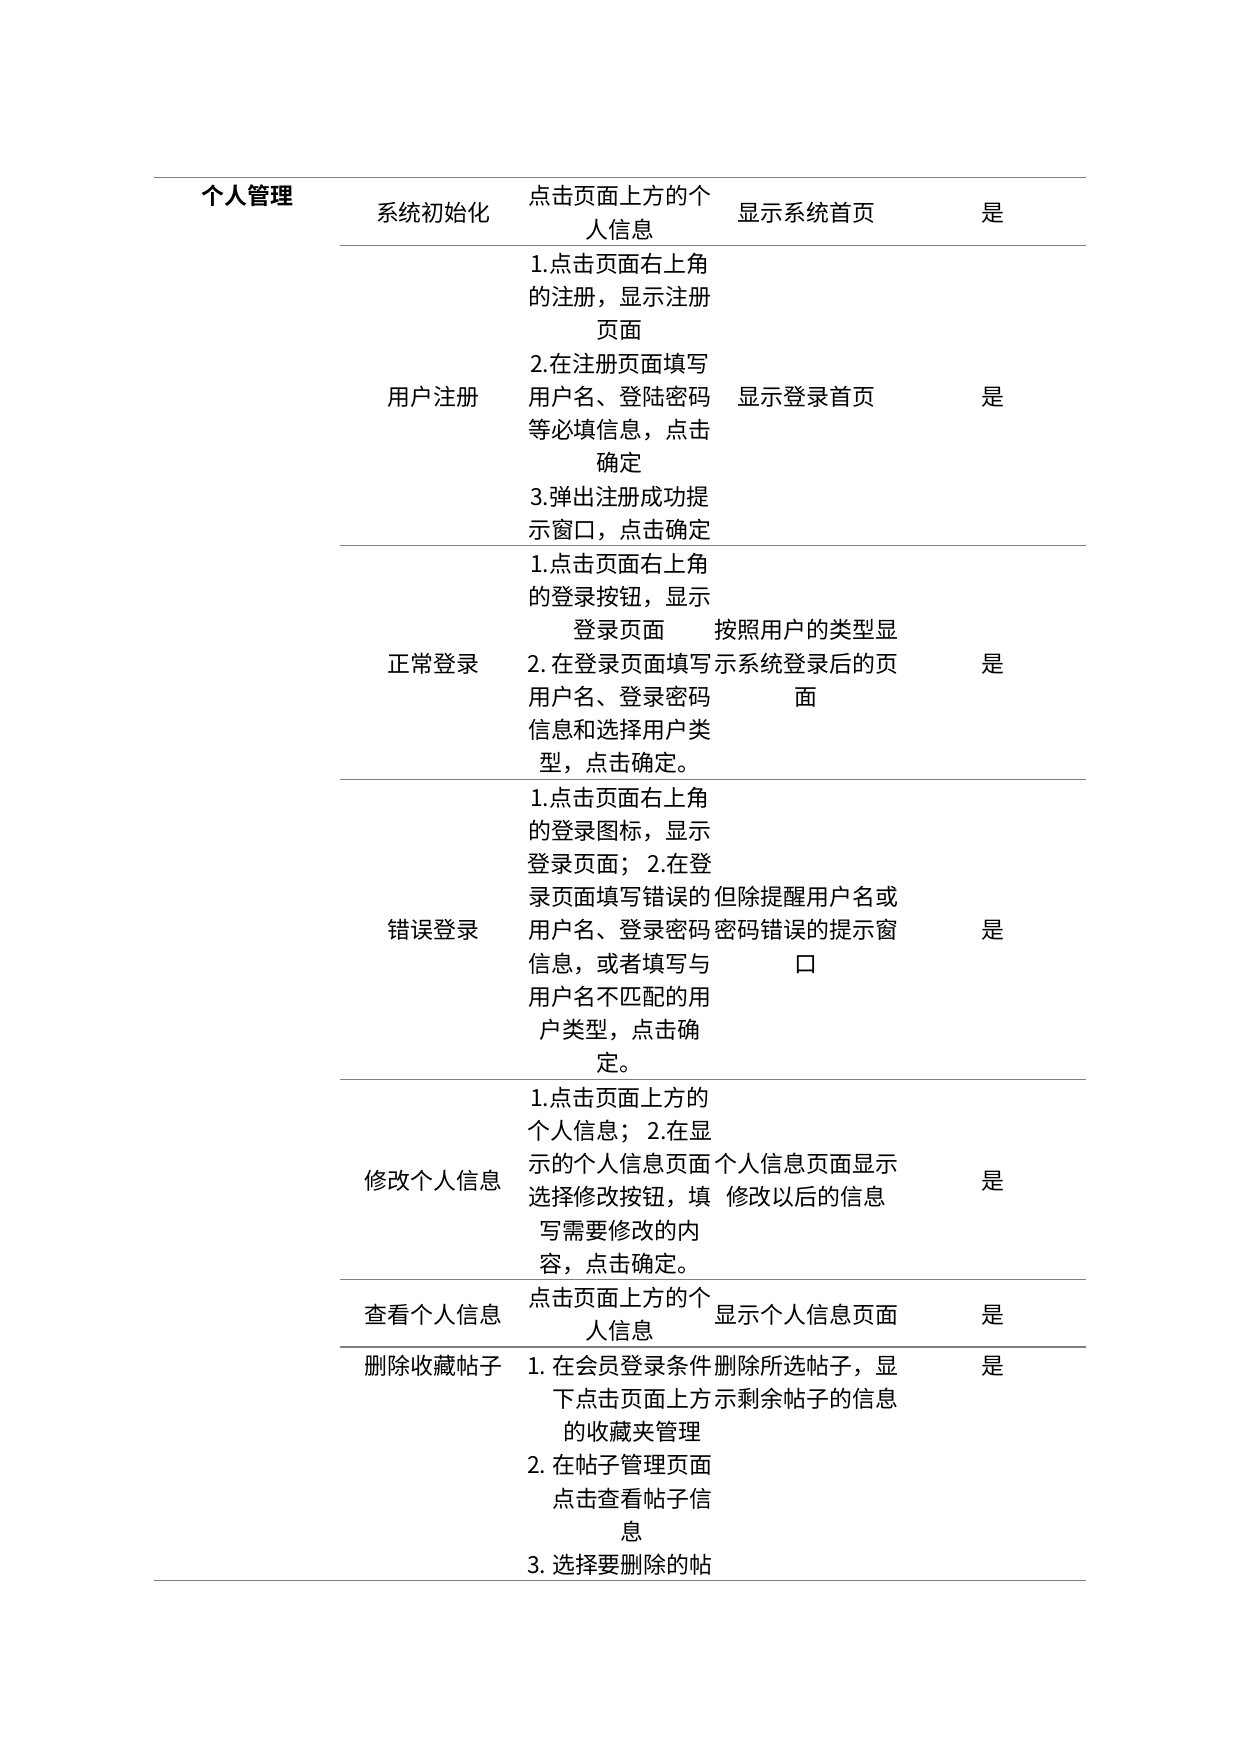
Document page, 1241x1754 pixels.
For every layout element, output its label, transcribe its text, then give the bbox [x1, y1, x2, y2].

table_cell 显示登录首页 [713, 246, 899, 545]
table_cell 1.点击页面上方的个人信息； 2.在显示的个人信息页面选择修改按钮，填写需要修改的内容，点击确定。 [526, 1080, 713, 1279]
table_cell 1.点击页面右上角的登录按钮，显示登录页面 2. 在登录页面填写用户名、登录密码信息和选择用户类型，点击确定。 [526, 546, 713, 778]
table_cell 显示系统首页 [713, 178, 899, 245]
table_cell 是 [899, 780, 1086, 1078]
table_cell 修改个人信息 [340, 1080, 526, 1279]
table_cell 删除所选帖子，显示剩余帖子的信息 [713, 1348, 899, 1580]
table_cell 是 [899, 1348, 1086, 1580]
table_cell 错误登录 [340, 780, 526, 1078]
table_cell 1.点击页面右上角的注册，显示注册页面 2.在注册页面填写用户名、登陆密码等必填信息，点击确定 3.弹出注册成功提示窗口，点击确定 [526, 246, 713, 545]
table_cell 正常登录 [340, 546, 526, 778]
table_cell 点击页面上方的个人信息 [526, 1280, 713, 1346]
table_cell 是 [899, 246, 1086, 545]
table_cell 删除收藏帖子 [340, 1348, 526, 1580]
table_cell 个人管理 [154, 178, 340, 1580]
table_cell 是 [899, 1080, 1086, 1279]
table_cell 按照用户的类型显示系统登录后的页面 [713, 546, 899, 778]
table_cell 点击页面上方的个人信息 [526, 178, 713, 245]
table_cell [526, 1348, 713, 1580]
table_cell 个人信息页面显示修改以后的信息 [713, 1080, 899, 1279]
table_cell 但除提醒用户名或密码错误的提示窗口 [713, 780, 899, 1078]
table_cell 是 [899, 546, 1086, 778]
table_cell 是 [899, 178, 1086, 245]
table_cell 系统初始化 [340, 178, 526, 245]
table_cell 1.点击页面右上角的登录图标，显示登录页面； 2.在登录页面填写错误的用户名、登录密码信息，或者填写与用户名不匹配的用户类型，点击确定。 [526, 780, 713, 1078]
table_cell 用户注册 [340, 246, 526, 545]
table_cell 是 [899, 1280, 1086, 1346]
table_cell 显示个人信息页面 [713, 1280, 899, 1346]
table_cell 查看个人信息 [340, 1280, 526, 1346]
